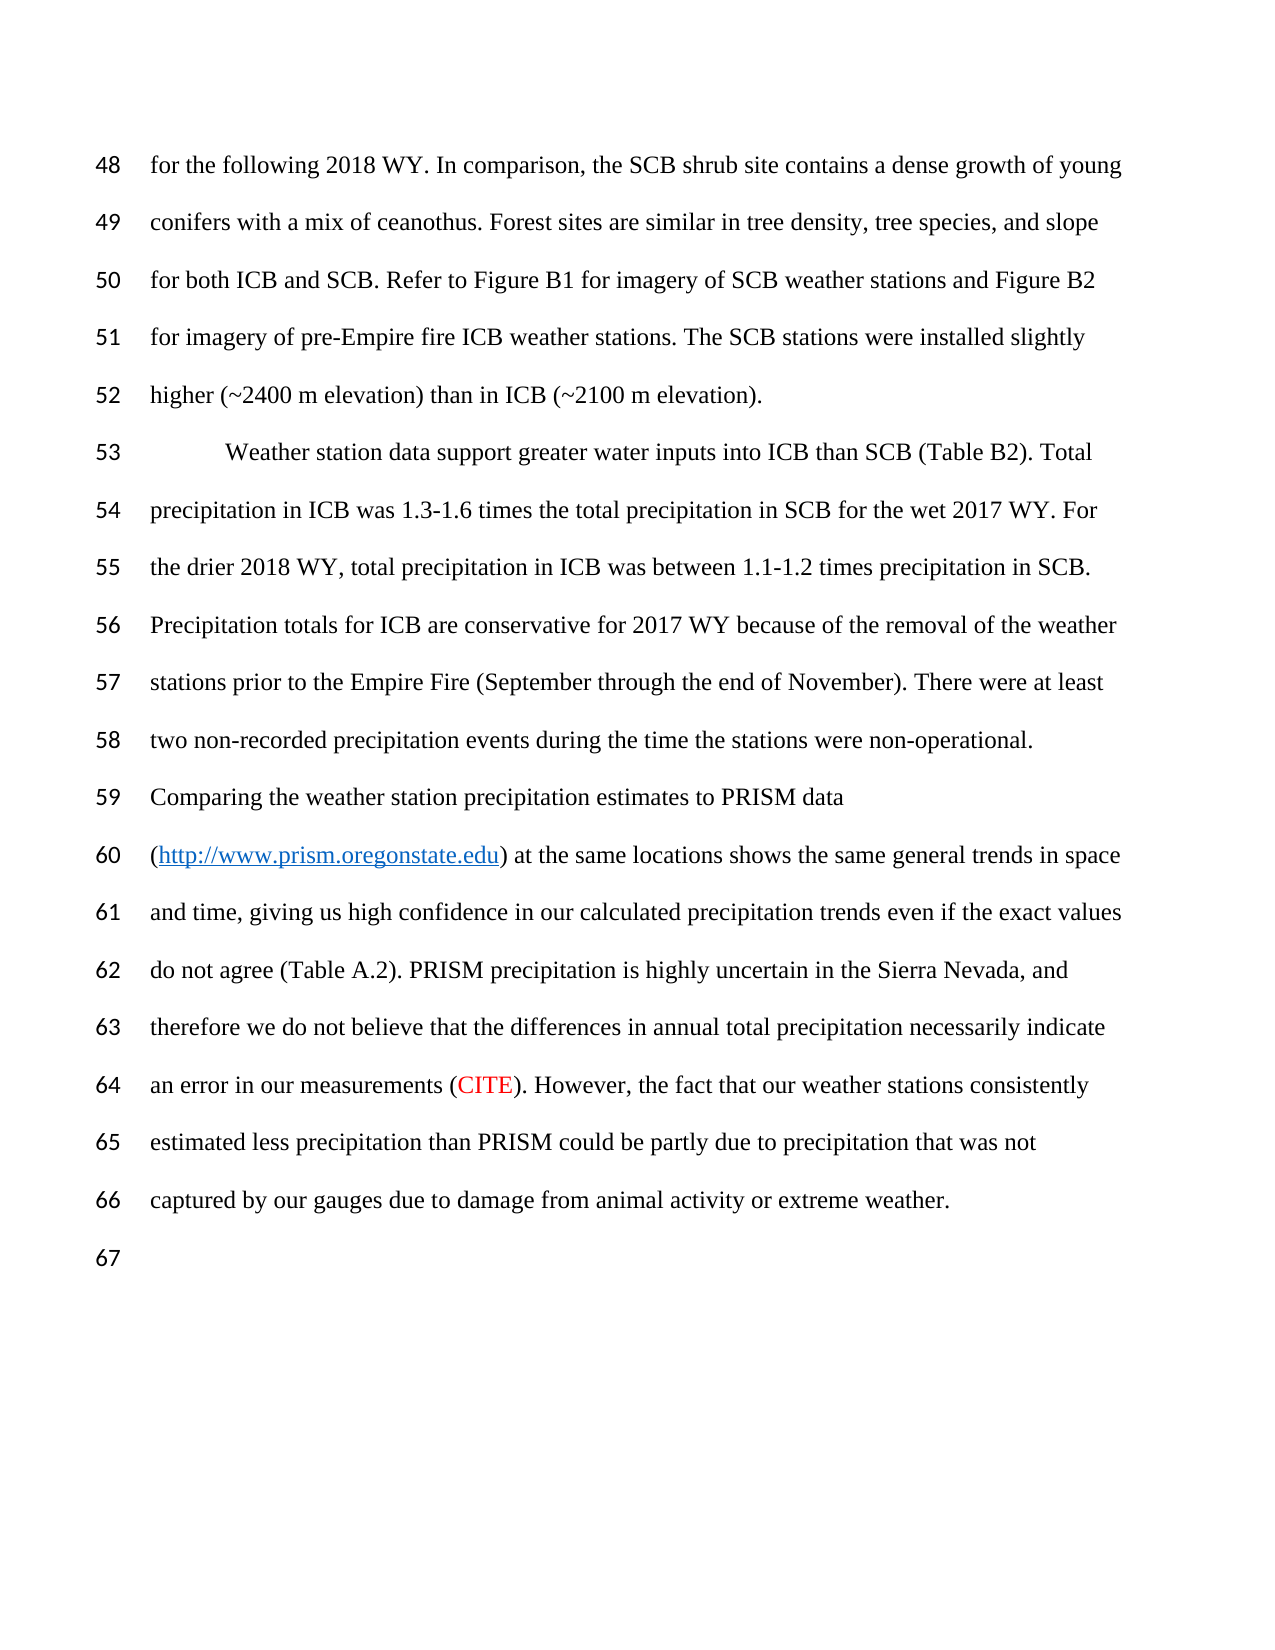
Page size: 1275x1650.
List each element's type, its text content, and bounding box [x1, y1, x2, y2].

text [150, 150, 1125, 409]
text Weather station data support greater water inputs into ICB than SCB (Table B2). Total precipitation in ICB was 1.3-1.6 times the total precipitation in SCB for the wet 2017 WY. For the drier 2018 WY, total precipitation in ICB was between 1.1-1.2 times precipitation in SCB. Precipitation totals for ICB are conservative for 2017 WY because of the removal of the weather stations prior to the Empire Fire (September through the end of November). There were at least two non-recorded precipitation events during the time the stations were non-operational. Comparing the weather station precipitation estimates to PRISM data (http://www.prism.oregonstate.edu) at the same locations shows the same general trends in space and time, giving us high confidence in our calculated precipitation trends even if the exact values do not agree (Table A.2). PRISM precipitation is highly uncertain in the Sierra Nevada, and therefore we do not believe that the differences in annual total precipitation necessarily indicate an error in our measurements (CITE). However, the fact that our weather stations consistently estimated less precipitation than PRISM could be partly due to precipitation that was not captured by our gauges due to damage from animal activity or extreme weather. [150, 437, 1125, 1214]
